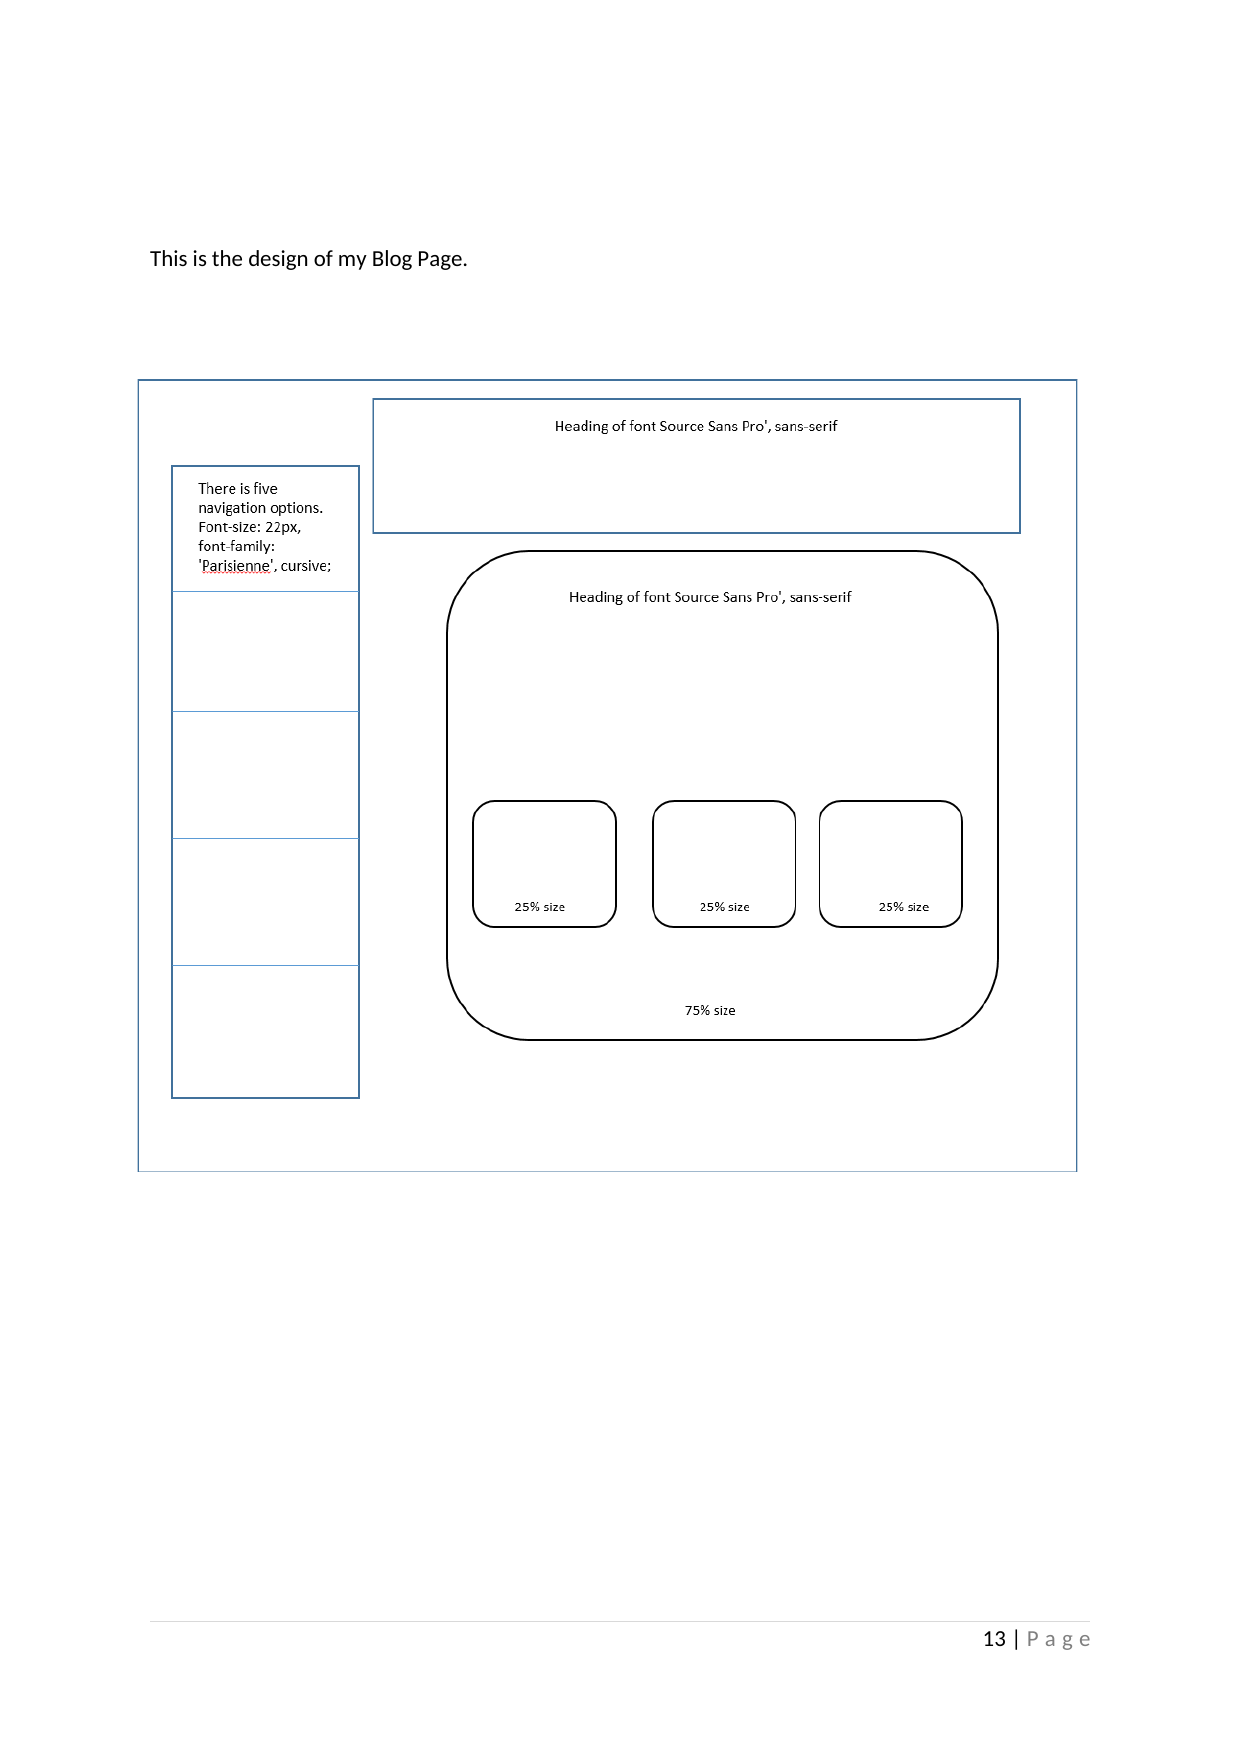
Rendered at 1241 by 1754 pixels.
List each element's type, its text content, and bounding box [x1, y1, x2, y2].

picture [137, 379, 1078, 1172]
text This is the design of my Blog Page. [150, 244, 1090, 272]
